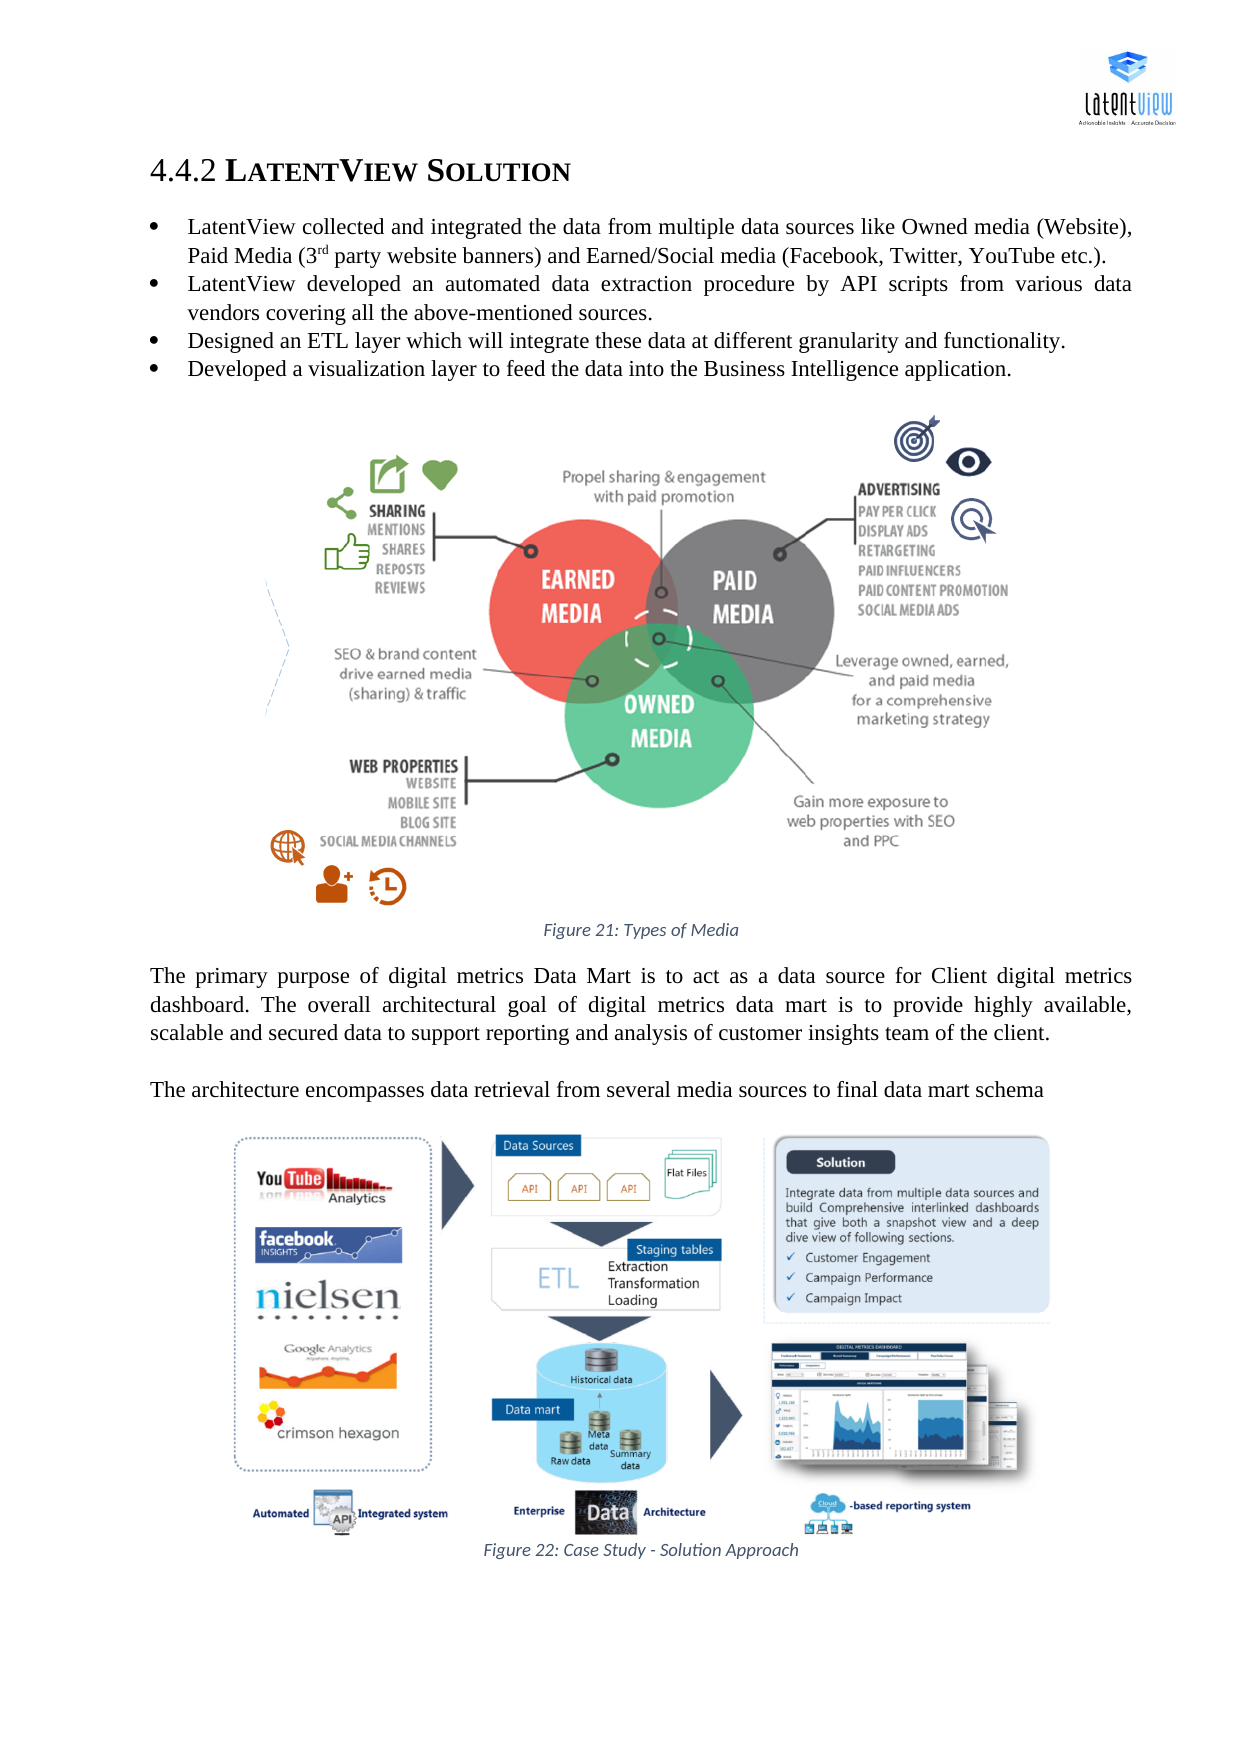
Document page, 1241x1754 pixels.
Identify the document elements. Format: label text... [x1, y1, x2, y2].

list Developed a visualization layer to feed the data into the Business Intelligence application. [150, 356, 1134, 382]
picture [1078, 49, 1176, 125]
list LatentView developed an automated data extraction procedure by API scripts from various data vendors covering all the above-mentioned sources. [150, 270, 1134, 325]
text Figure 22: Case Study - Solution Approach [150, 1538, 1134, 1561]
text The primary purpose of digital metrics Data Mart is to act as a data source for Client digital metrics dashboard. The overall architectural goal of digital metrics data mart is to provide highly available, scalable and secured data to support reporting and analysis of customer insights team of the client. [150, 962, 1134, 1046]
list Designed an ETL layer which will integrate these data at different granularity and functionality. [150, 327, 1134, 353]
picture [233, 1132, 1051, 1538]
text Figure 21: Types of Media [150, 918, 1134, 941]
text The architecture encompasses data retrieval from several media sources to final data mart schema [150, 1076, 1134, 1102]
text LatentView Solution [150, 150, 1048, 188]
list LatentView collected and integrated the data from multiple data sources like Owned media (Website), Paid Media (3rd party website banners) and Earned/Social media (Facebook, Twitter, YouTube etc.). [150, 213, 1134, 268]
picture [265, 400, 1019, 919]
